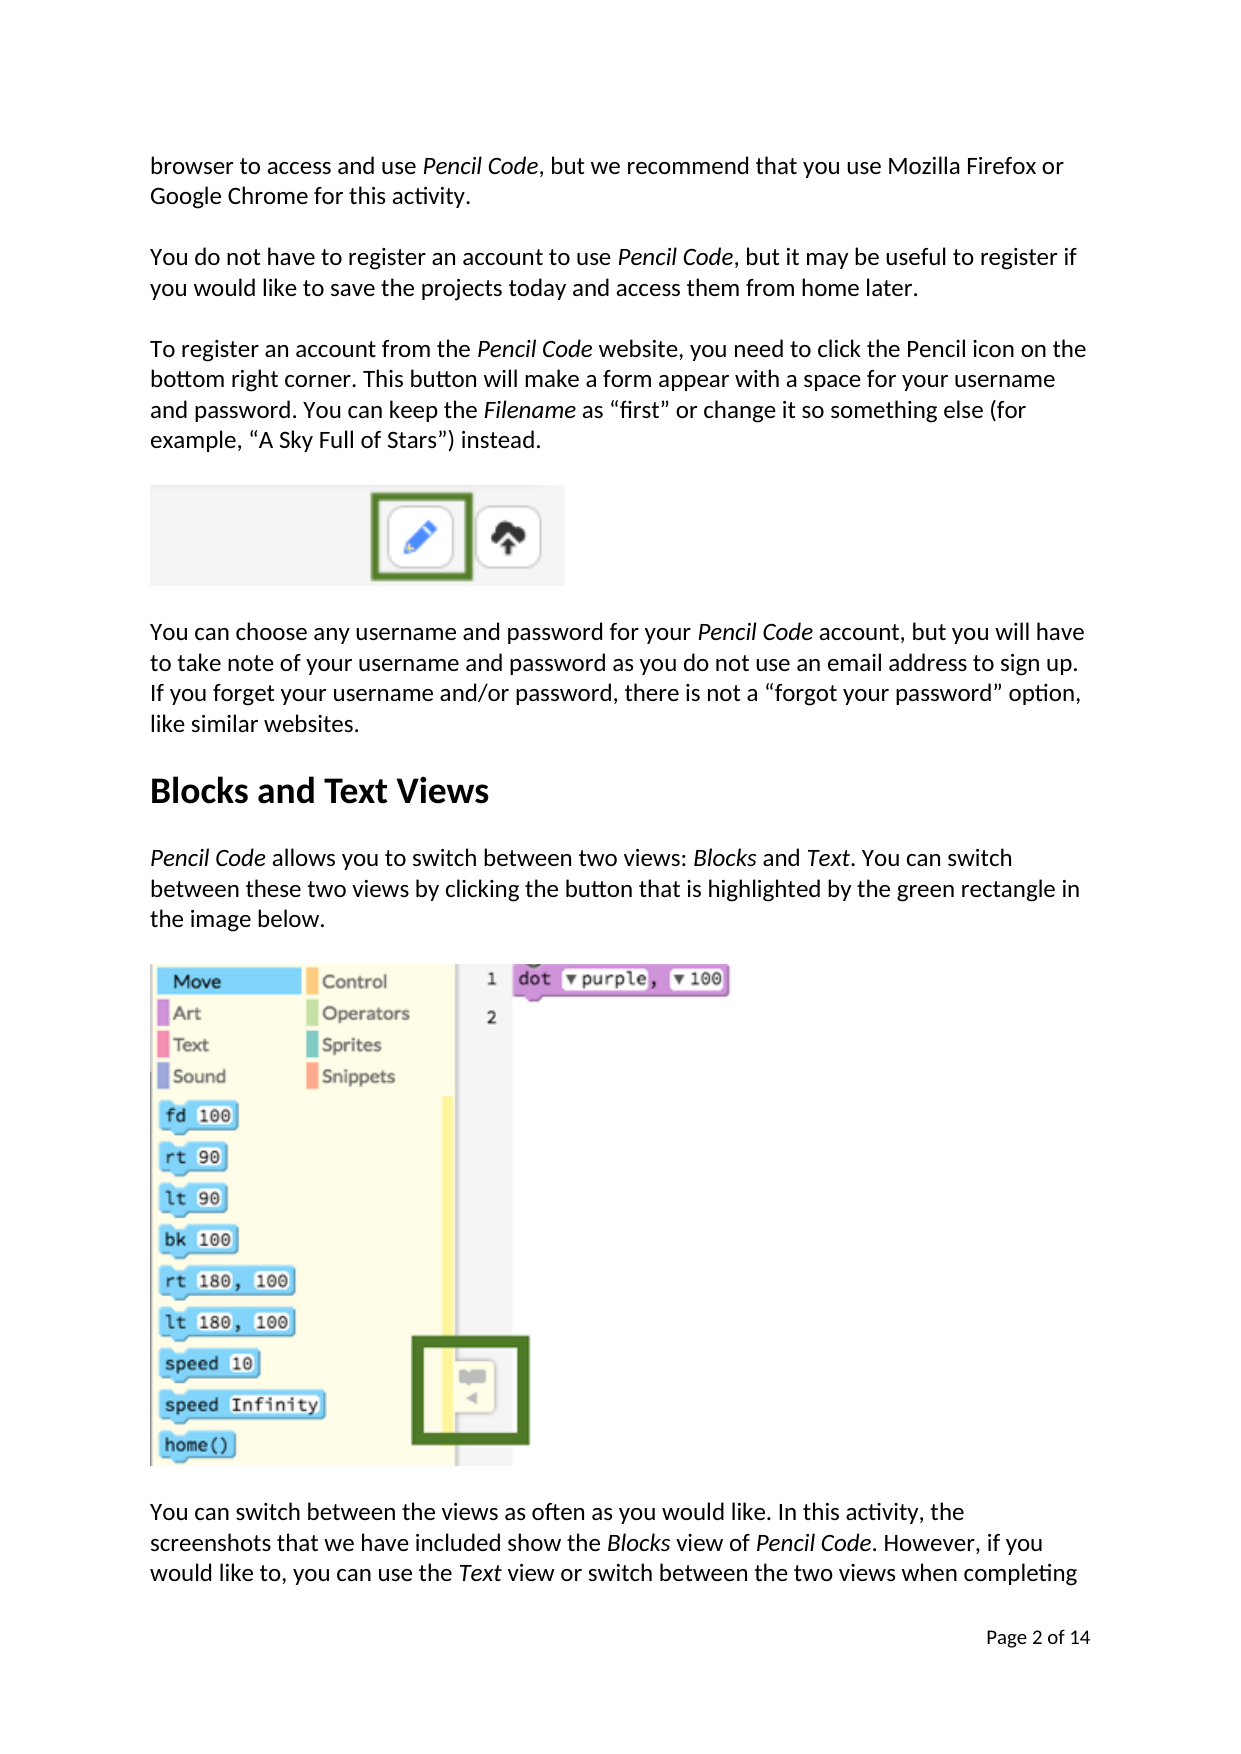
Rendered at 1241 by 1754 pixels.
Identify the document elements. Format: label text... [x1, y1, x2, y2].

text To register an account from the Pencil Code website, you need to click the Pencil icon on the bottom right corner. This button will make a form appear with a space for your username and password. You can keep the Filename as “first” or change it so something else (for example, “A Sky Full of Stars”) instead. [150, 333, 1090, 455]
text Pencil Code allows you to switch between two views: Blocks and Text. You can switch between these two views by clicking the button that is highlighted by the green rectangle in the image below. [150, 842, 1090, 934]
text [150, 1496, 1090, 1588]
picture [150, 485, 565, 586]
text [150, 150, 1090, 211]
picture [150, 964, 942, 1466]
text You do not have to register an account to use Pencil Code, but it may be useful to register if you would like to save the projects today and access them from home later. [150, 242, 1090, 303]
text You can choose any username and password for your Pencil Code account, but you will have to take note of your username and password as you do not use an email address to sign up. If you forget your username and/or password, there is not a “forgot your password” option, like similar websites. [150, 616, 1090, 738]
subtitle Blocks and Text Views [150, 767, 1090, 813]
